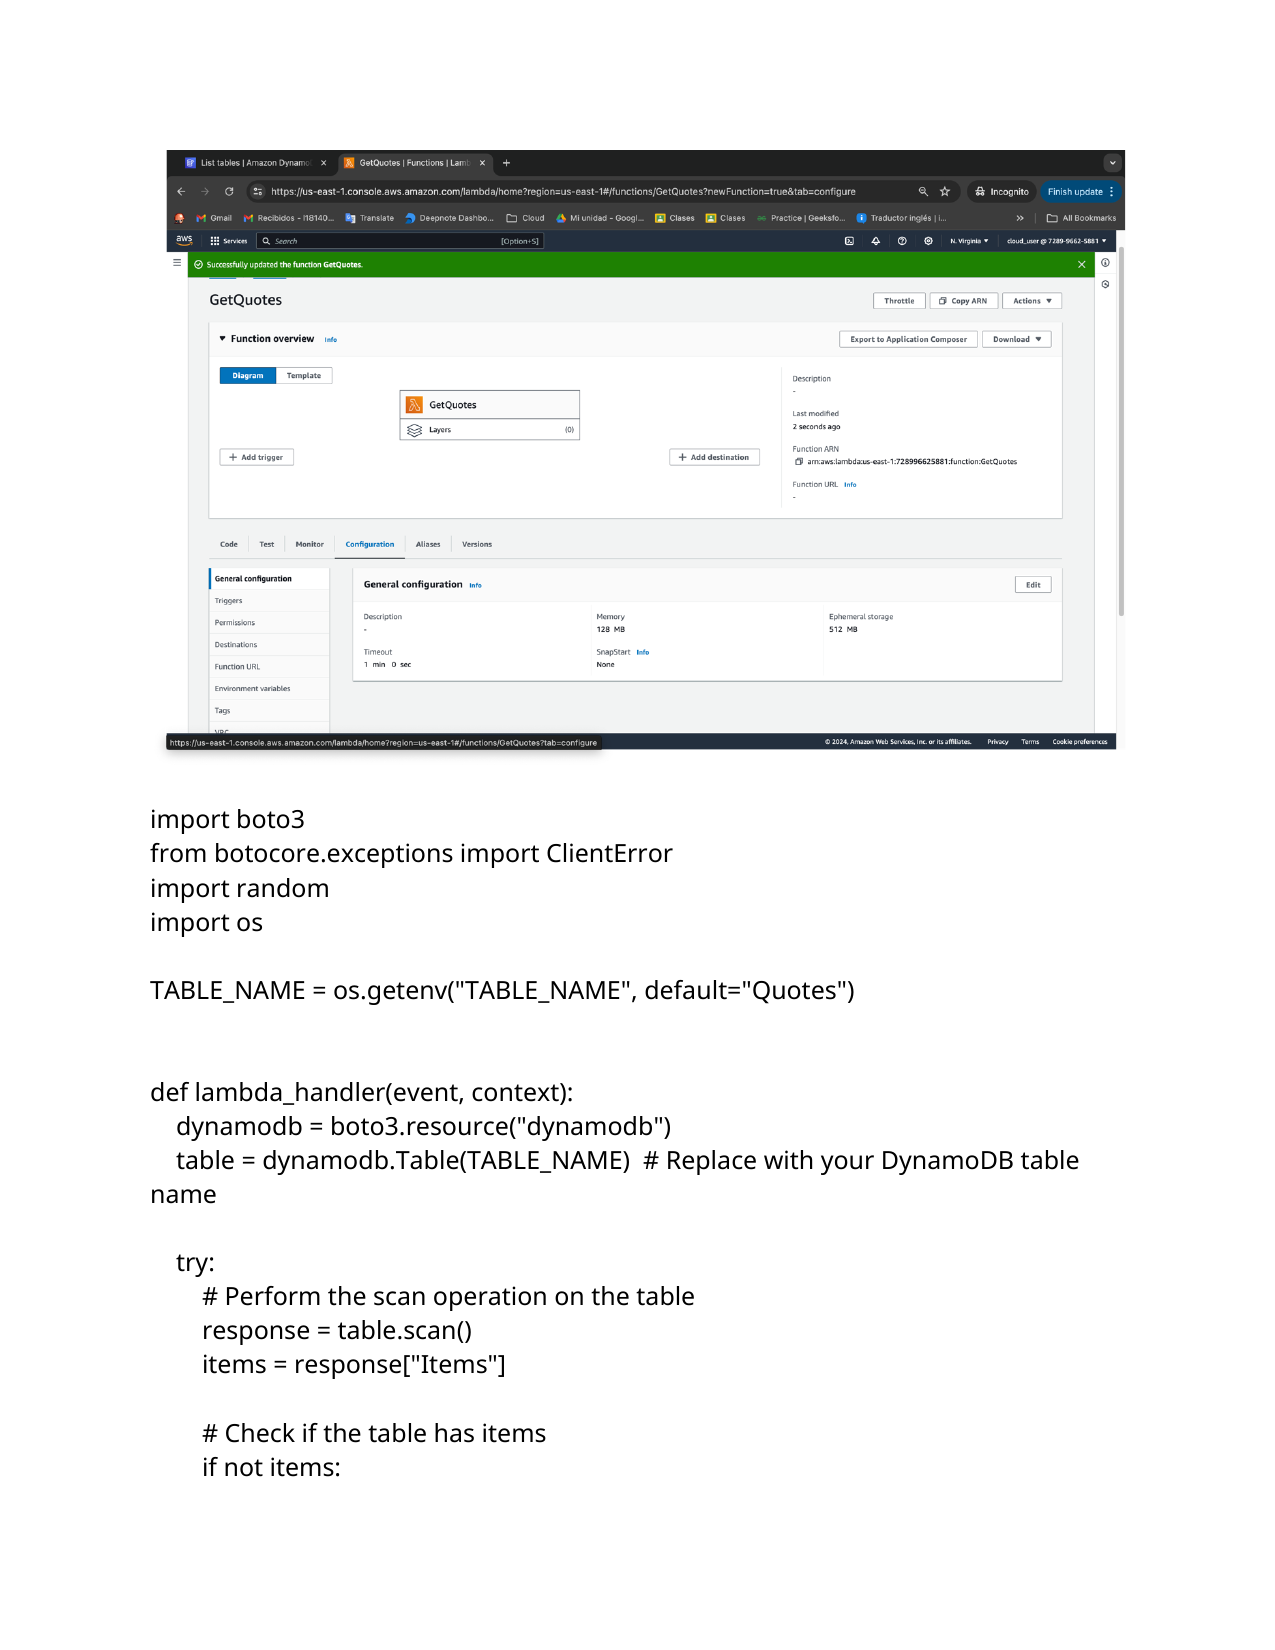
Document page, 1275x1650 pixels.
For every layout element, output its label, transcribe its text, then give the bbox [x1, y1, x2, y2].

text # Check if the table has items [150, 1415, 1125, 1449]
text import os [150, 904, 1125, 938]
text import boto3 [150, 802, 1125, 836]
text response = table.scan() [150, 1313, 1125, 1347]
text TABLE_NAME = os.getenv("TABLE_NAME", default="Quotes") [150, 972, 1125, 1006]
text table = dynamodb.Table(TABLE_NAME) # Replace with your DynamoDB table name [150, 1143, 1125, 1211]
text try: [150, 1245, 1125, 1279]
text items = response["Items"] [150, 1347, 1125, 1381]
text from botocore.exceptions import ClientError [150, 836, 1125, 870]
text dynamodb = boto3.resource("dynamodb") [150, 1109, 1125, 1143]
picture [150, 150, 1125, 768]
text def lambda_handler(event, context): [150, 1074, 1125, 1109]
text if not items: [150, 1449, 1125, 1483]
text import random [150, 870, 1125, 904]
text # Perform the scan operation on the table [150, 1279, 1125, 1313]
